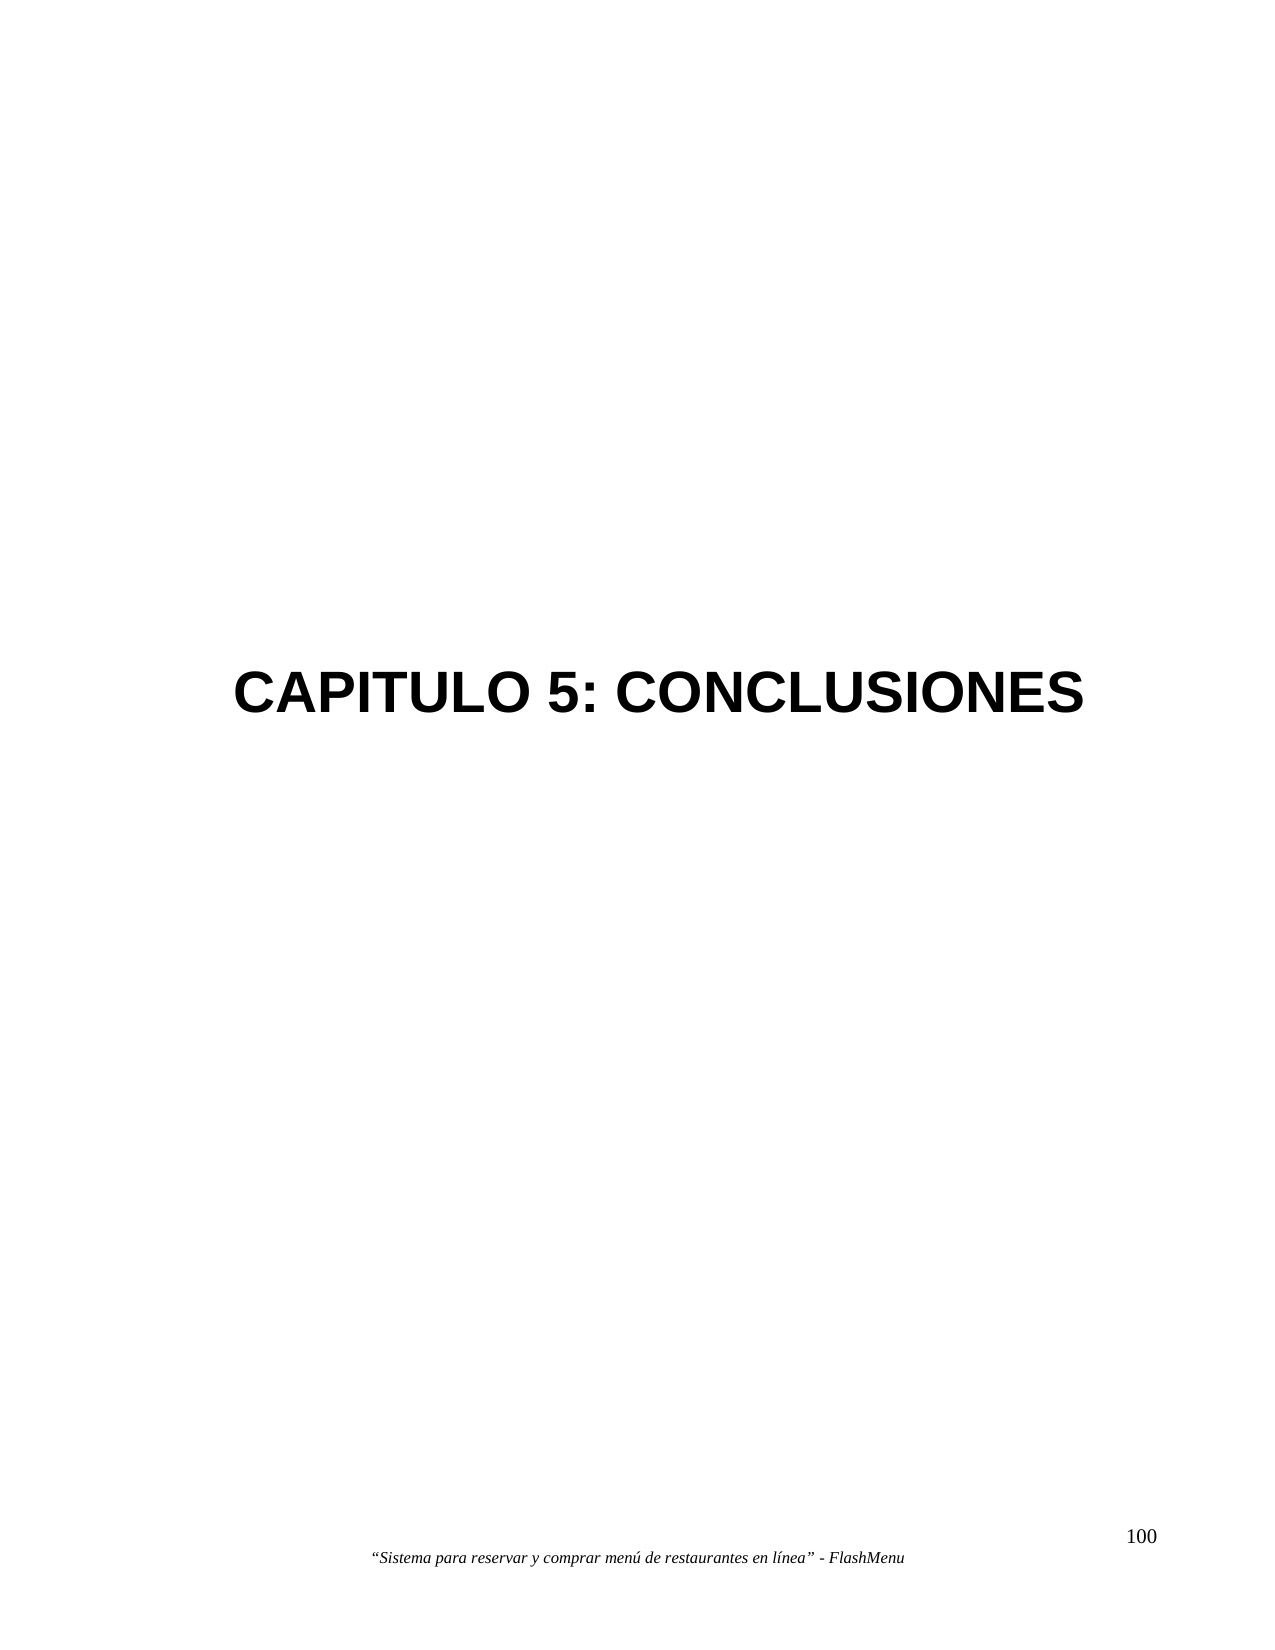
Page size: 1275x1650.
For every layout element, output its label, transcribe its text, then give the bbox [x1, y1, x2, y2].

list CAPITULO 5: CONCLUSIONES [162, 658, 1157, 725]
